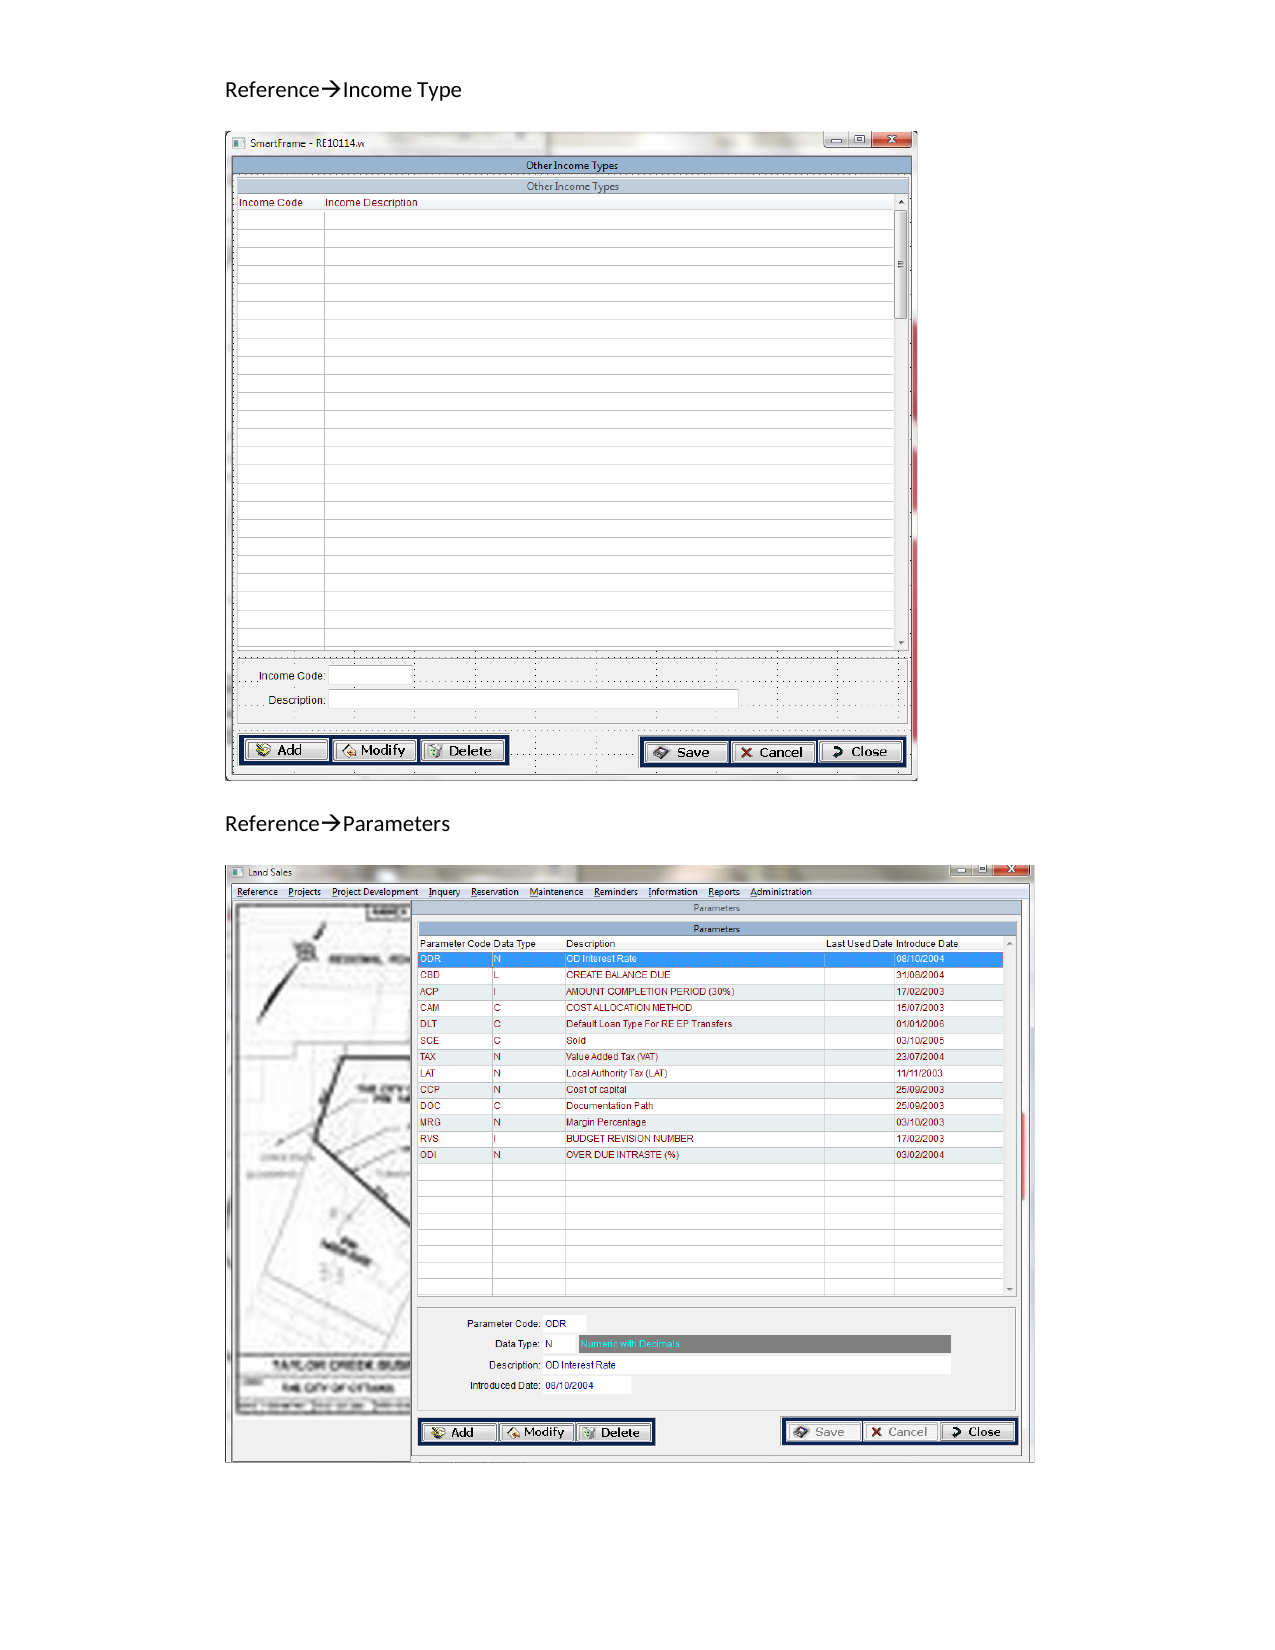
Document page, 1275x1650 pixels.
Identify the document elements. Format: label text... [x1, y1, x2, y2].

text ReferenceIncome Type [150, 75, 1125, 103]
picture [225, 865, 1035, 1463]
picture [225, 131, 918, 781]
text ReferenceParameters [150, 809, 1125, 837]
